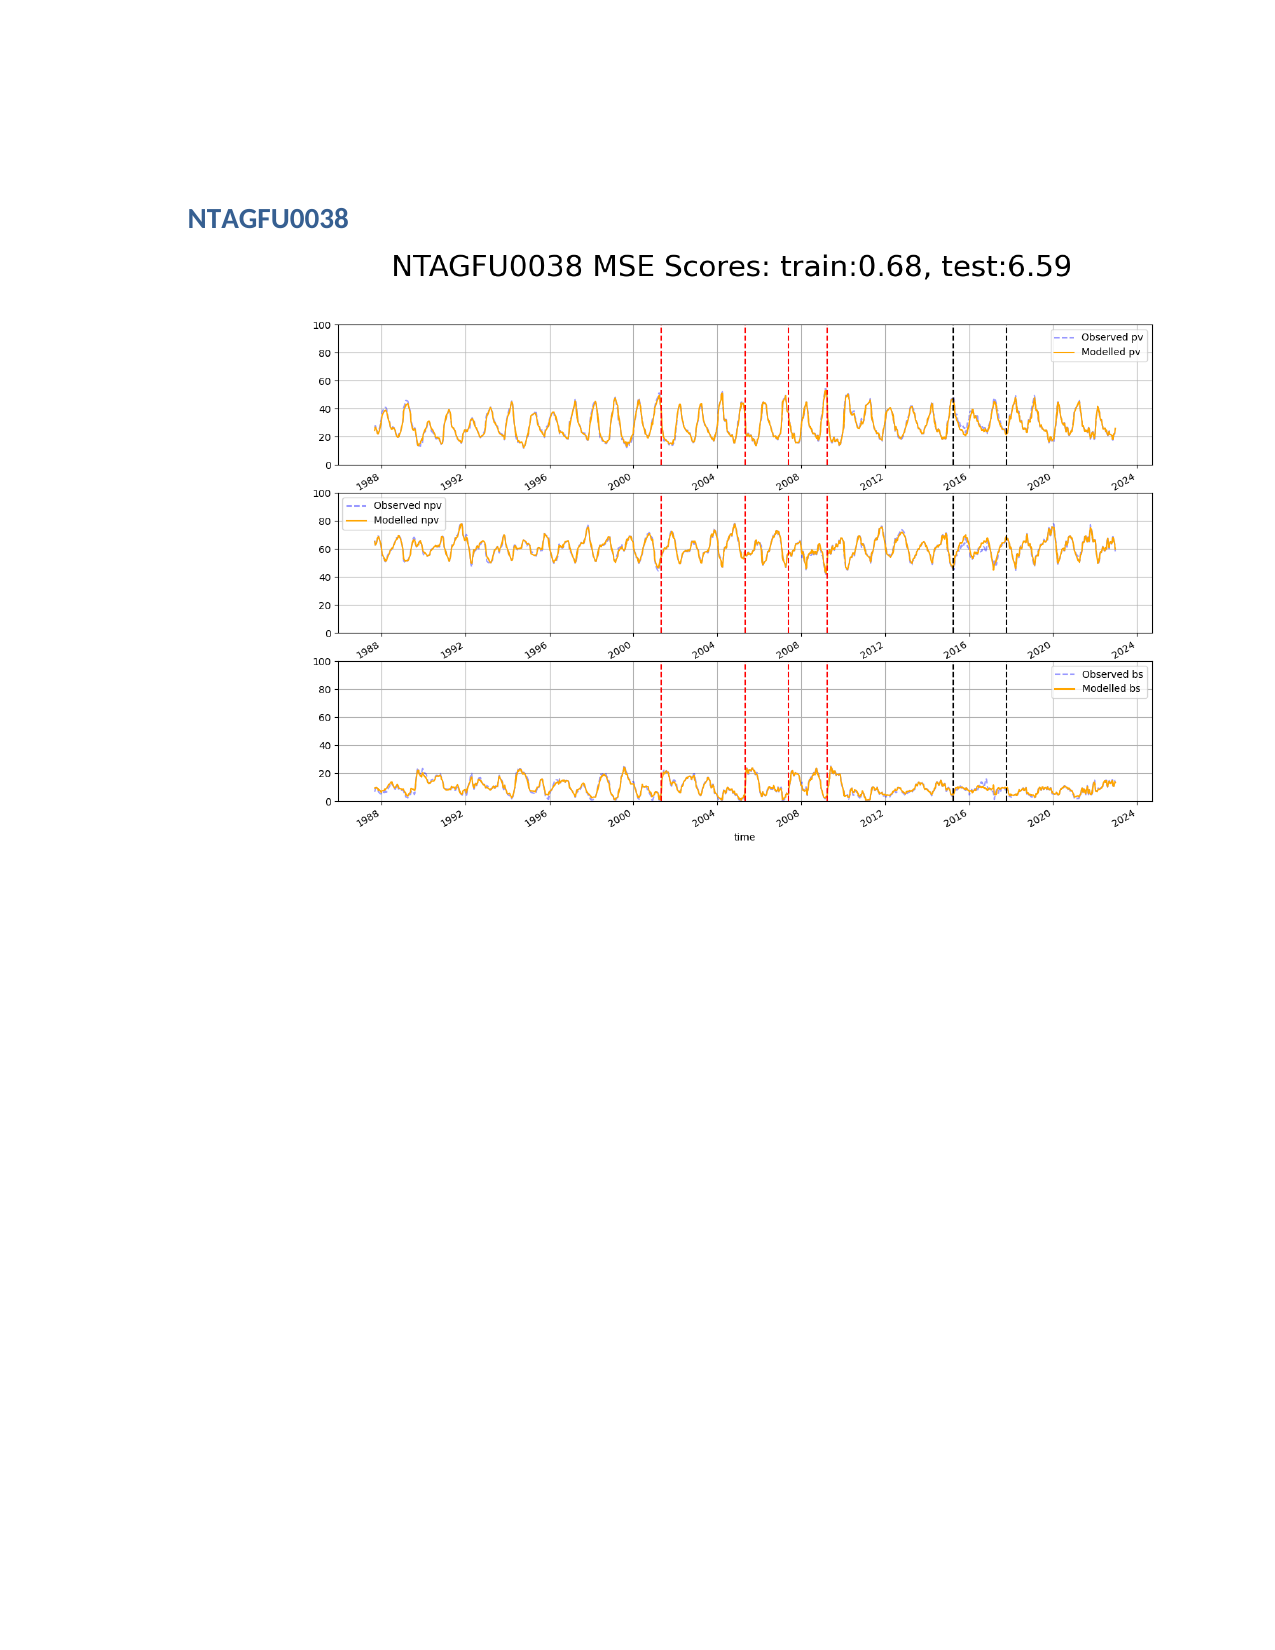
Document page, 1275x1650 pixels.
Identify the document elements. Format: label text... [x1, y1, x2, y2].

subtitle NTAGFU0038 [187, 200, 1087, 236]
picture [206, 241, 1257, 941]
